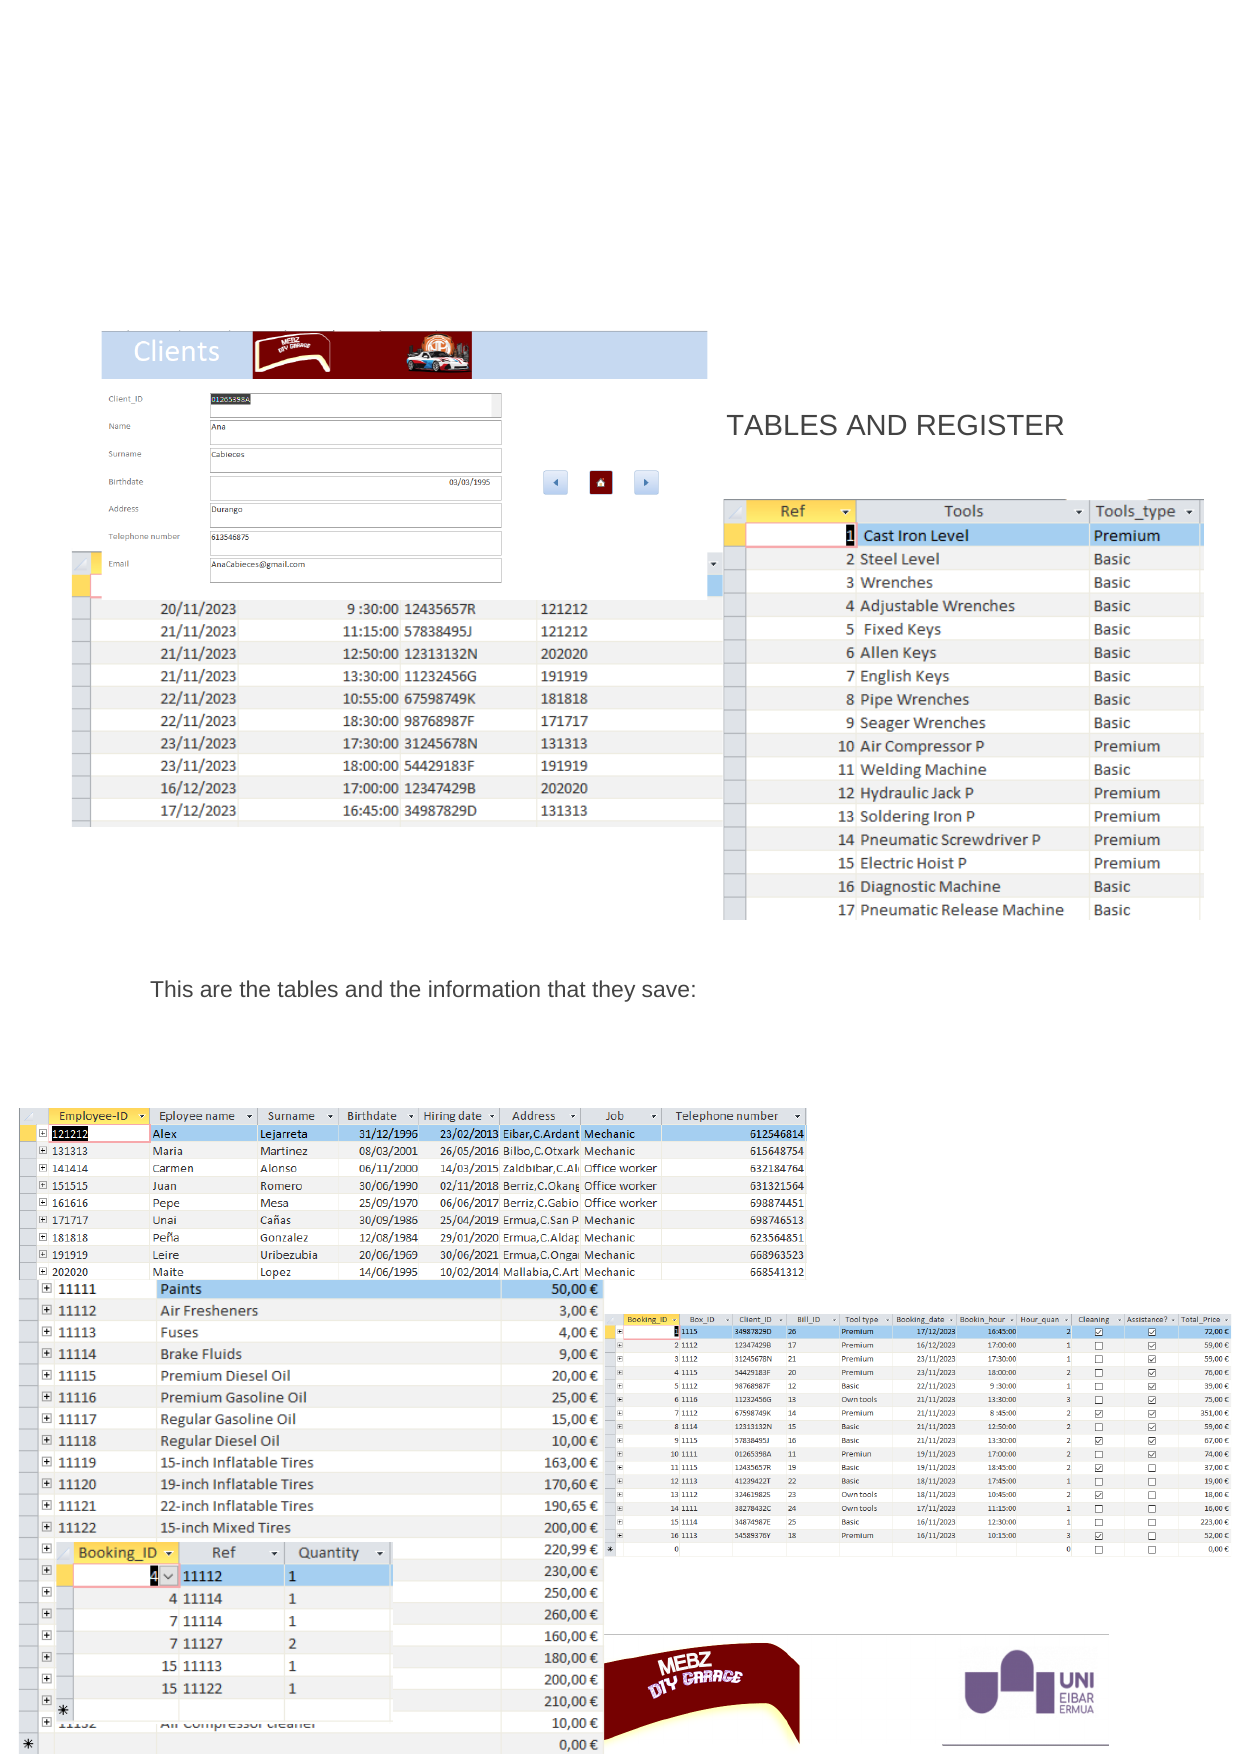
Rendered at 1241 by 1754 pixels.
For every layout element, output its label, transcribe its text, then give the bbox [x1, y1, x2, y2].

picture [18, 1108, 1232, 1754]
subtitle TABLES AND REGISTER [708, 408, 1090, 441]
subtitle This are the tables and the information that they save: [708, 479, 1090, 548]
picture [71, 330, 1204, 920]
subtitle This are the tables and the information that they save: [150, 827, 1090, 1002]
